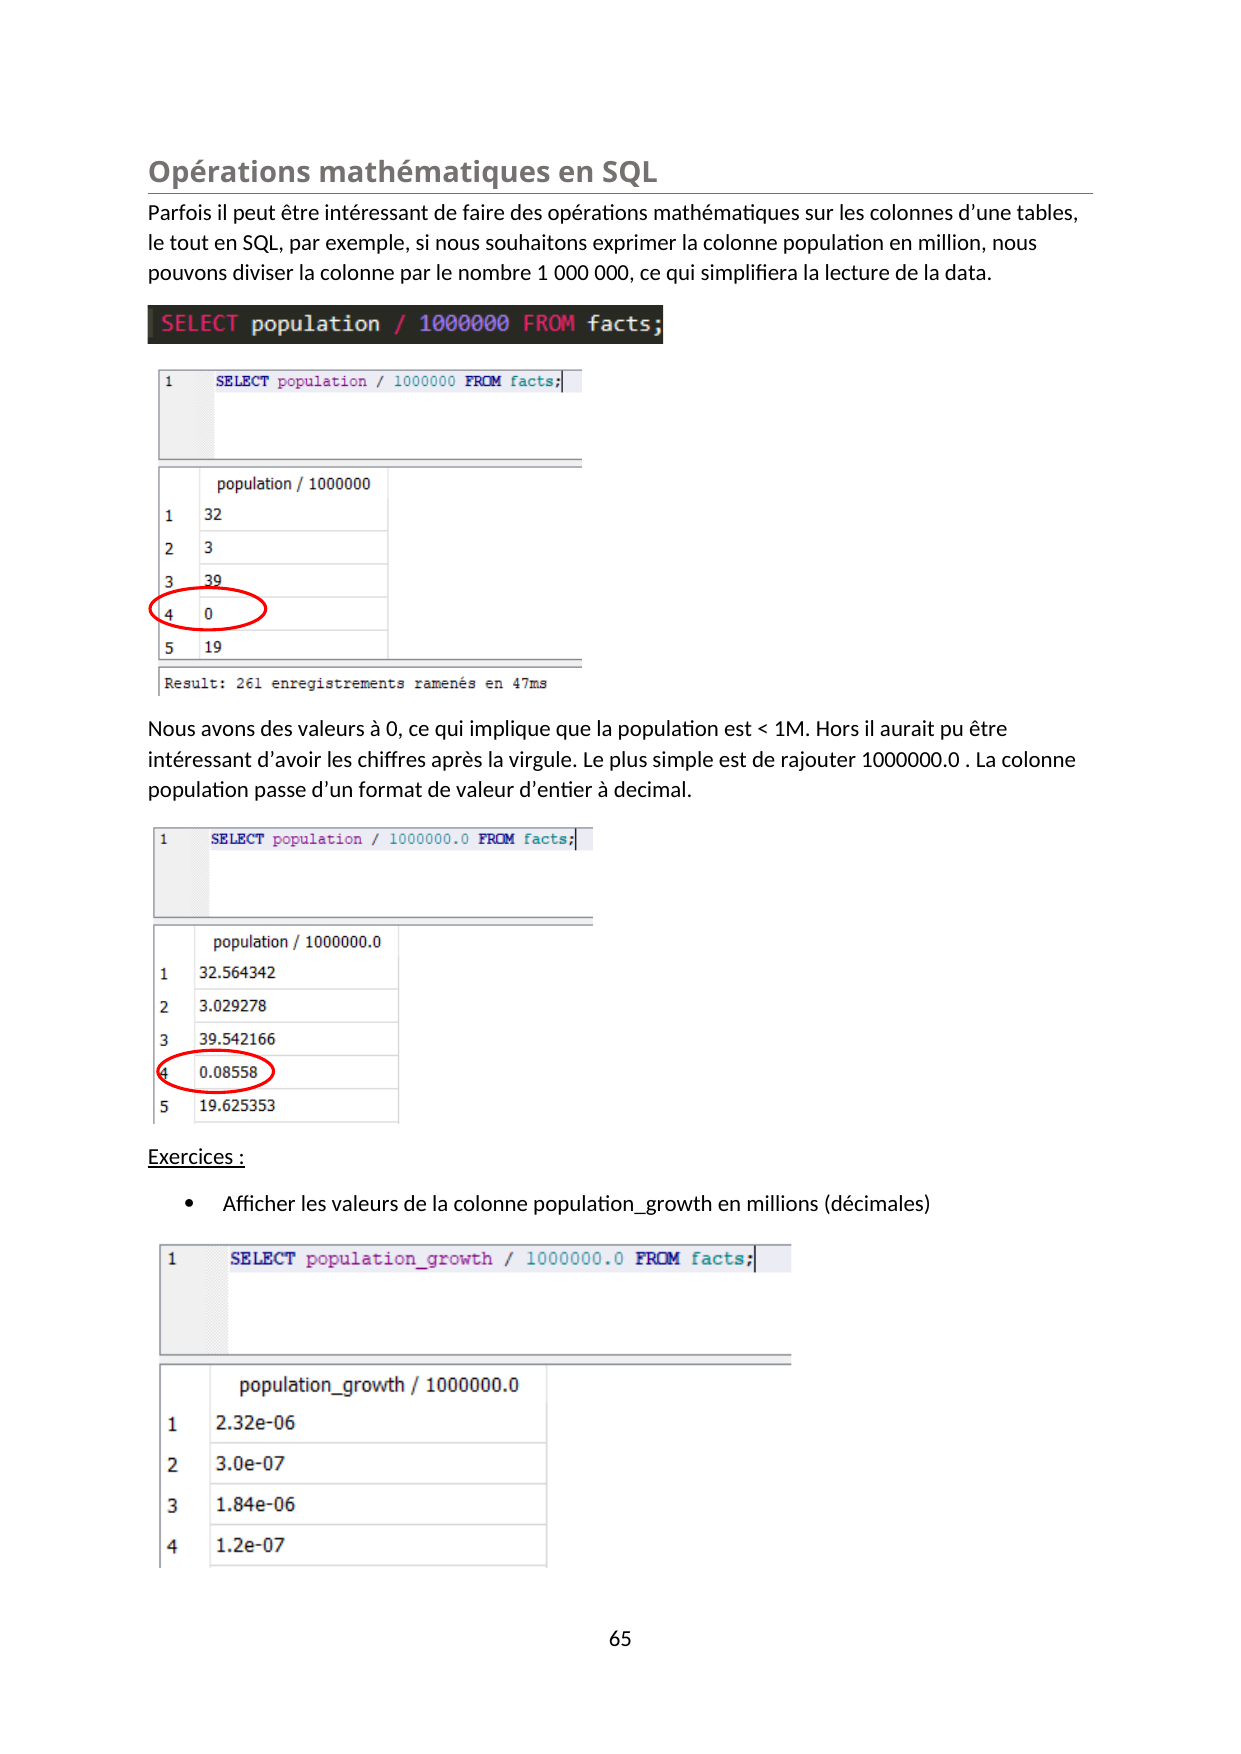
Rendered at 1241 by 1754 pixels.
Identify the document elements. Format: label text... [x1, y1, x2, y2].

text Parfois il peut être intéressant de faire des opérations mathématiques sur les colonnes d’une tables, le tout en SQL, par exemple, si nous souhaitons exprimer la colonne population en million, nous pouvons diviser la colonne par le nombre 1 000 000, ce qui simplifiera la lecture de la data. [148, 198, 1093, 286]
subtitle Opérations mathématiques en SQL [148, 152, 1093, 193]
list Afficher les valeurs de la colonne population_growth en millions (décimales) [185, 1189, 1093, 1217]
picture [147, 821, 593, 1124]
picture [147, 362, 582, 696]
text Exercices : [148, 1142, 1093, 1170]
picture [147, 1236, 792, 1568]
text Nous avons des valeurs à 0, ce qui implique que la population est < 1M. Hors il aurait pu être intéressant d’avoir les chiffres après la virgule. Le plus simple est de rajouter 1000000.0 . La colonne population passe d’un format de valeur d’entier à decimal. [148, 714, 1093, 803]
picture [147, 305, 664, 344]
